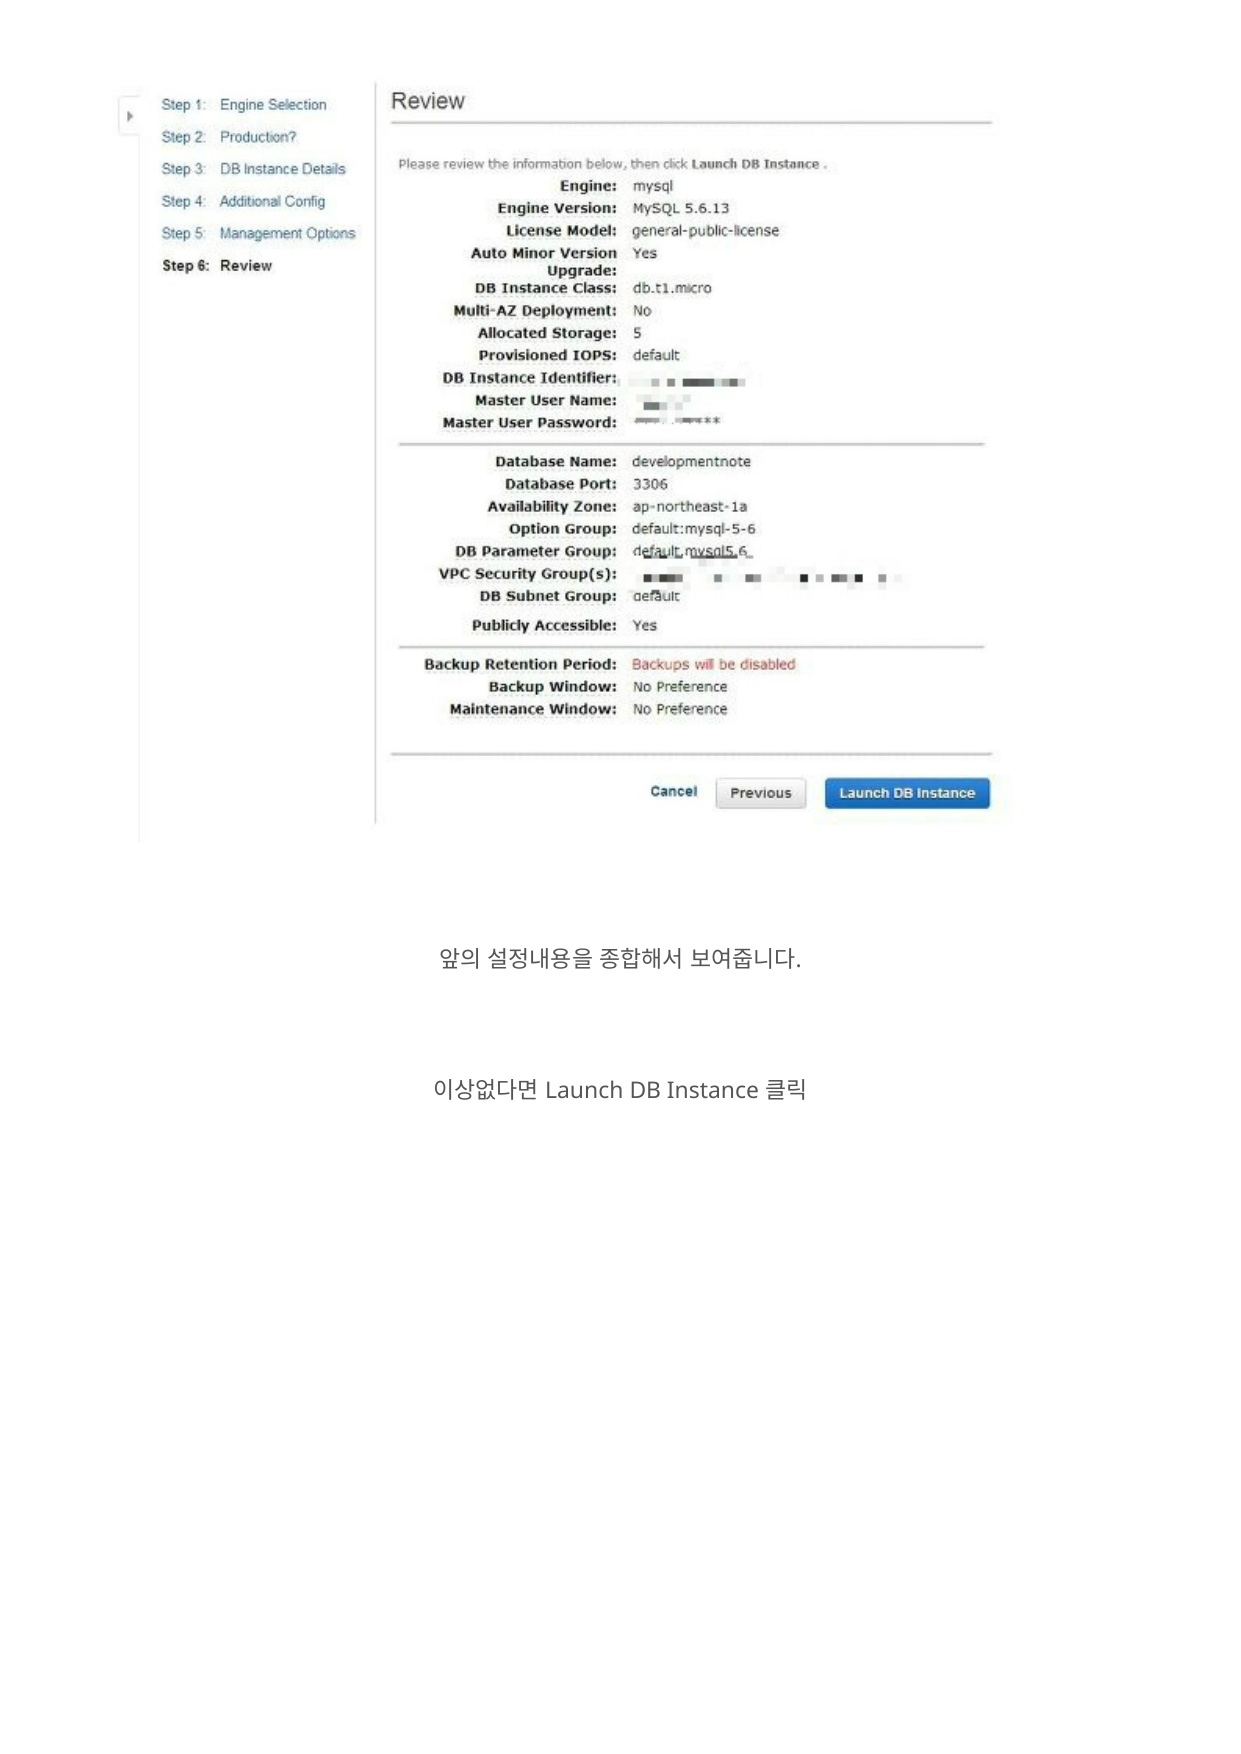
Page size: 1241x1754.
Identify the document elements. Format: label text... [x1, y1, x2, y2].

text 앞의 설정내용을 종합해서 보여줍니다. [75, 937, 1165, 974]
picture [112, 75, 1129, 842]
text 이상없다면 Launch DB Instance 클릭 [75, 1069, 1165, 1106]
